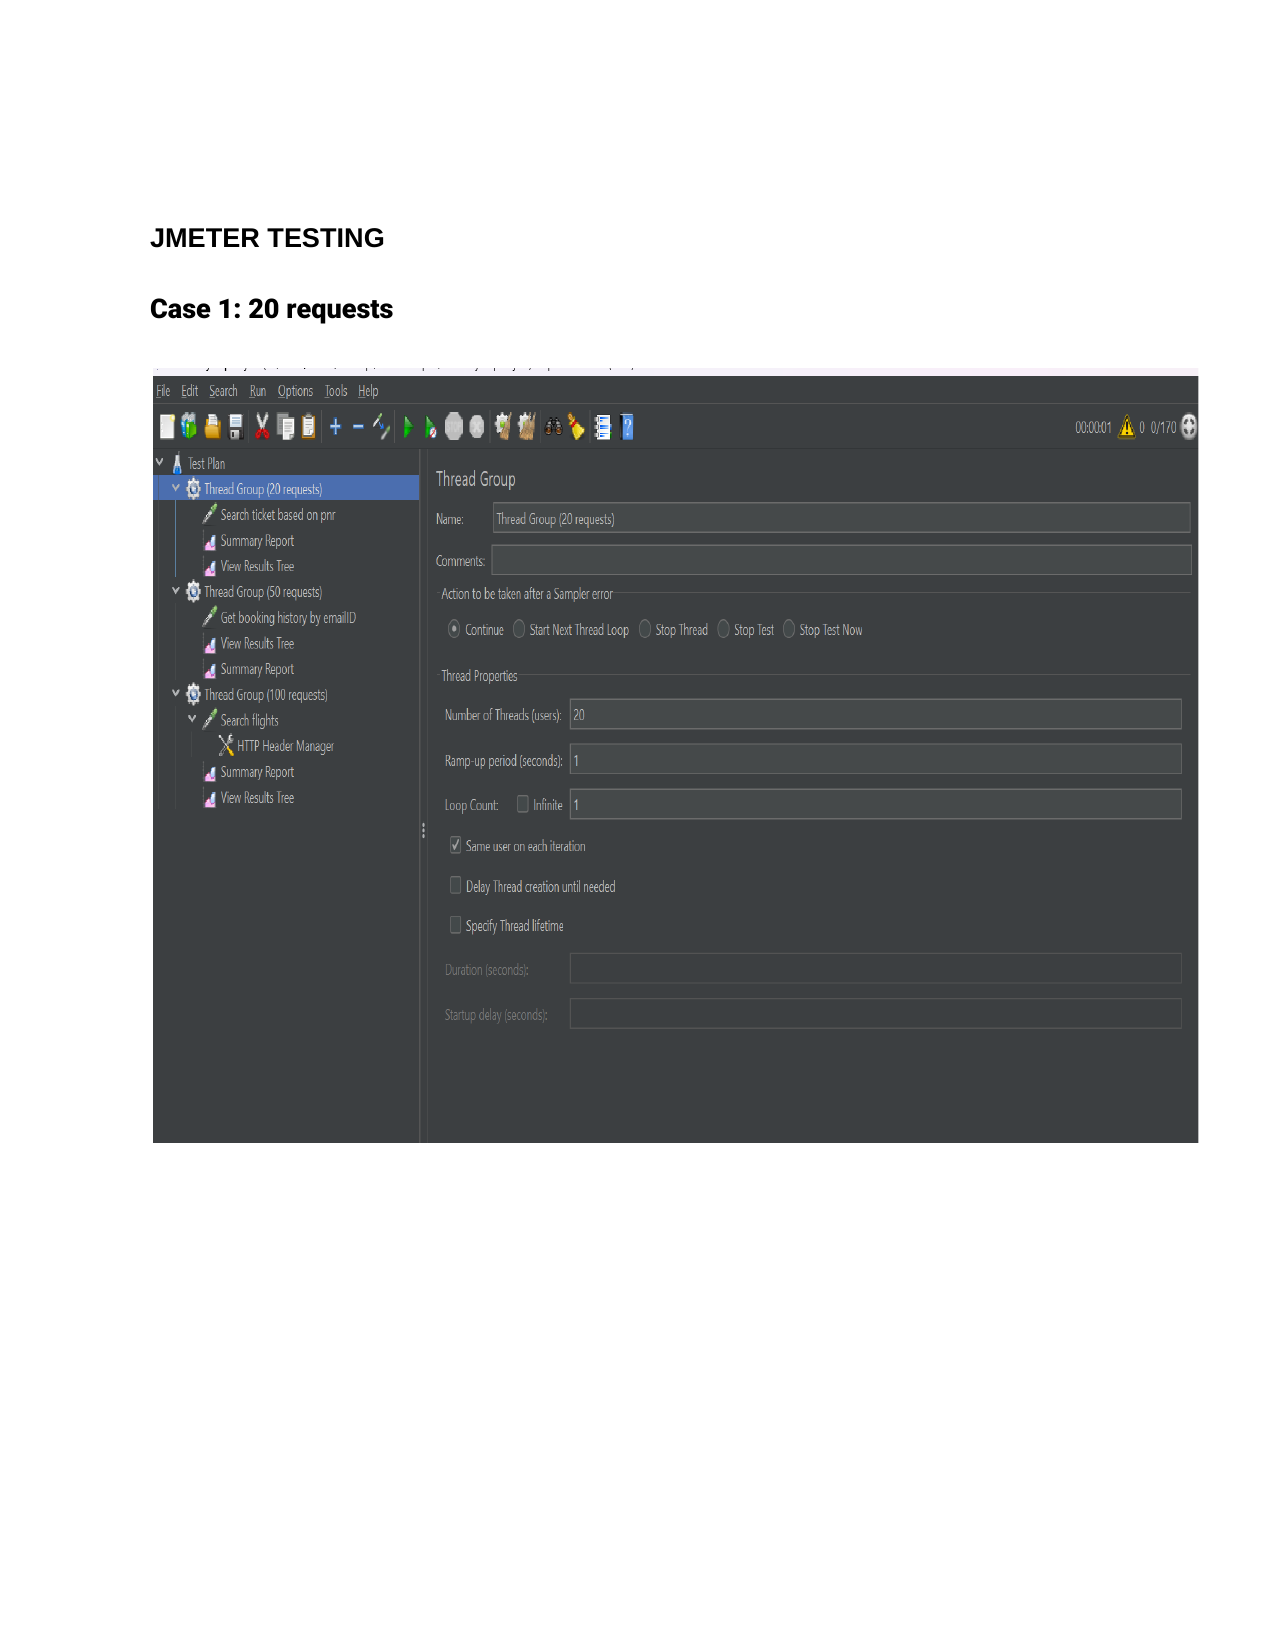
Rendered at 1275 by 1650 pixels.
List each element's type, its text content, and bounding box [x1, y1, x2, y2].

picture [153, 368, 1199, 1143]
text JMETER TESTING [150, 222, 1125, 253]
